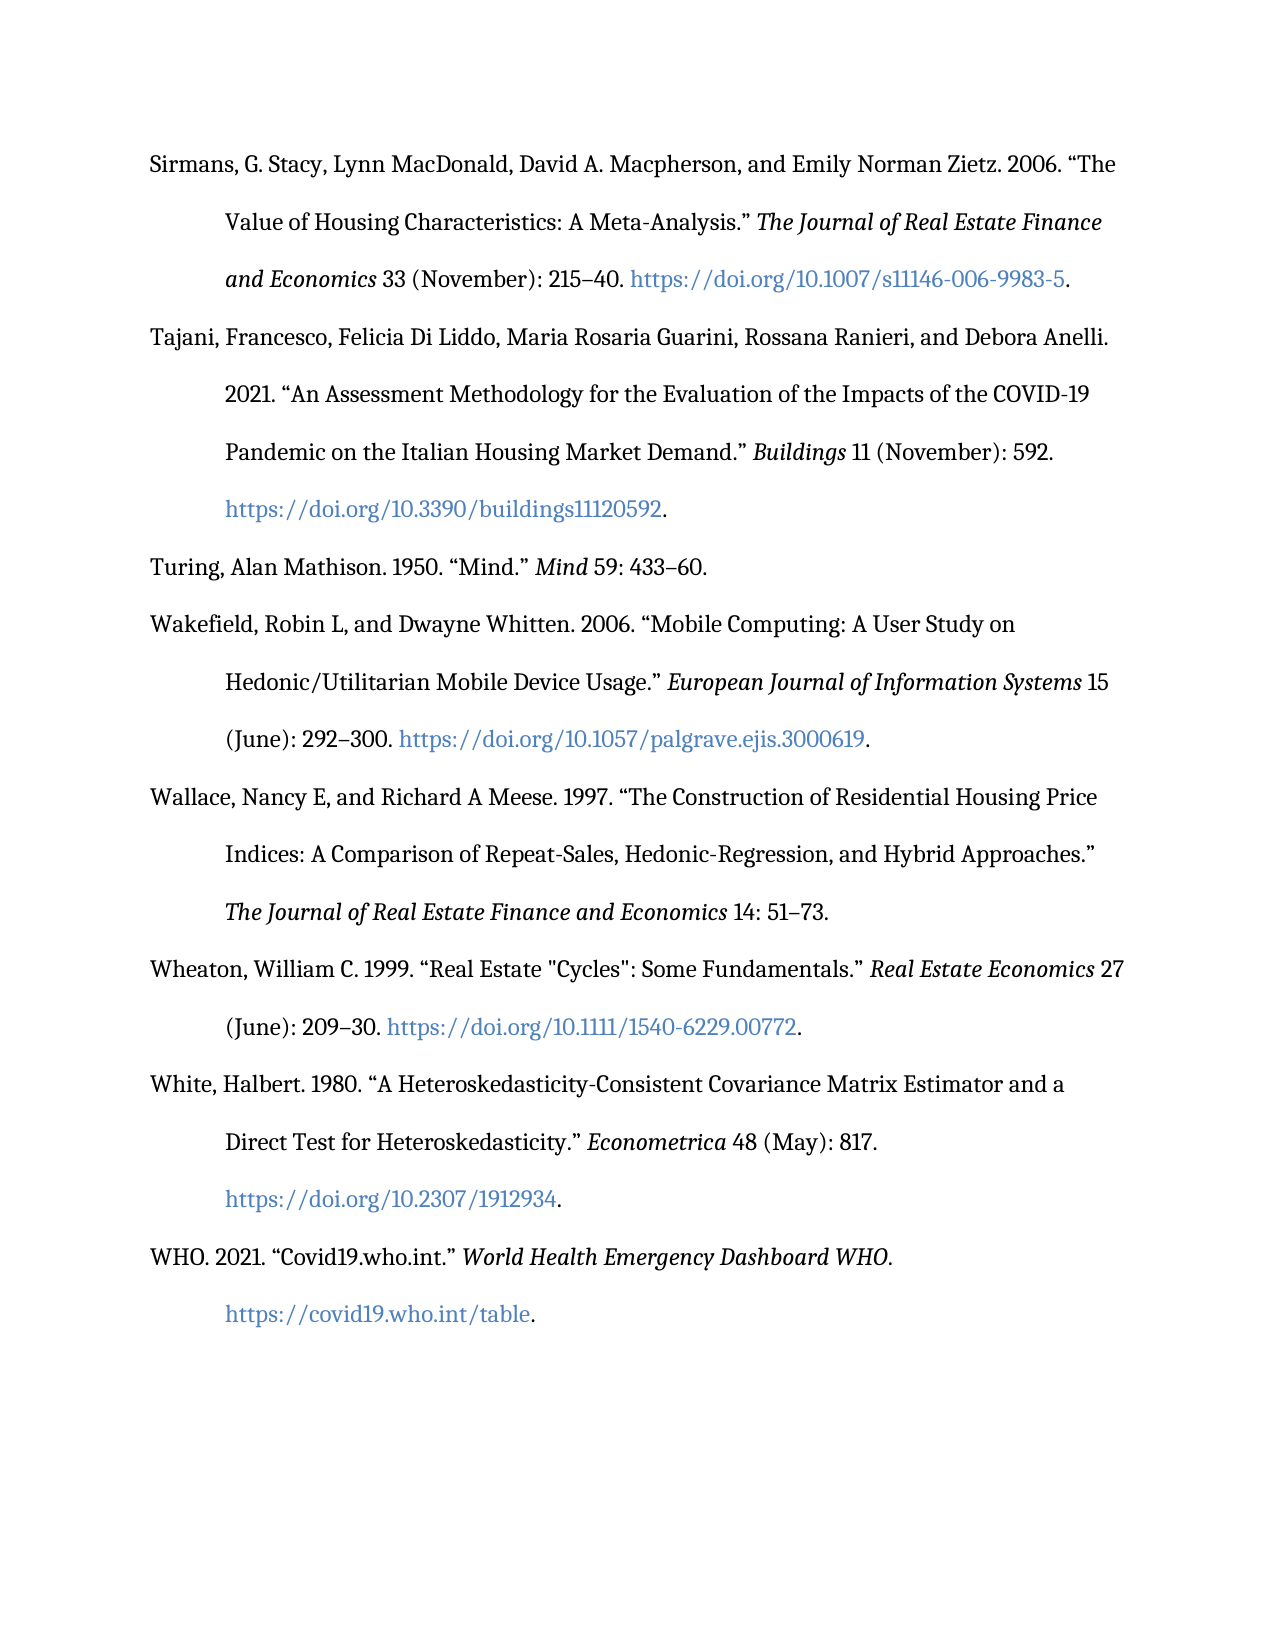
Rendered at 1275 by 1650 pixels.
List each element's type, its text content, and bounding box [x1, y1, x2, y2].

text Wakefield, Robin L, and Dwayne Whitten. 2006. “Mobile Computing: A User Study on Hedonic/Utilitarian Mobile Device Usage.” European Journal of Information Systems 15 (June): 292–300. https://doi.org/10.1057/palgrave.ejis.3000619. [150, 610, 1125, 754]
text White, Halbert. 1980. “A Heteroskedasticity-Consistent Covariance Matrix Estimator and a Direct Test for Heteroskedasticity.” Econometrica 48 (May): 817. https://doi.org/10.2307/1912934. [150, 1070, 1125, 1214]
text Sirmans, G. Stacy, Lynn MacDonald, David A. Macpherson, and Emily Norman Zietz. 2006. “The Value of Housing Characteristics: A Meta-Analysis.” The Journal of Real Estate Finance and Economics 33 (November): 215–40. https://doi.org/10.1007/s11146-006-9983-5. [150, 150, 1125, 294]
text WHO. 2021. “Covid19.who.int.” World Health Emergency Dashboard WHO. https://covid19.who.int/table. [150, 1242, 1125, 1329]
text Tajani, Francesco, Felicia Di Liddo, Maria Rosaria Guarini, Rossana Ranieri, and Debora Anelli. 2021. “An Assessment Methodology for the Evaluation of the Impacts of the COVID-19 Pandemic on the Italian Housing Market Demand.” Buildings 11 (November): 592. https://doi.org/10.3390/buildings11120592. [150, 322, 1125, 524]
text Wallace, Nancy E, and Richard A Meese. 1997. “The Construction of Residential Housing Price Indices: A Comparison of Repeat-Sales, Hedonic-Regression, and Hybrid Approaches.” The Journal of Real Estate Finance and Economics 14: 51–73. [150, 782, 1125, 926]
text Wheaton, William C. 1999. “Real Estate "Cycles": Some Fundamentals.” Real Estate Economics 27 (June): 209–30. https://doi.org/10.1111/1540-6229.00772. [150, 955, 1125, 1041]
text Turing, Alan Mathison. 1950. “Mind.” Mind 59: 433–60. [150, 552, 1125, 581]
